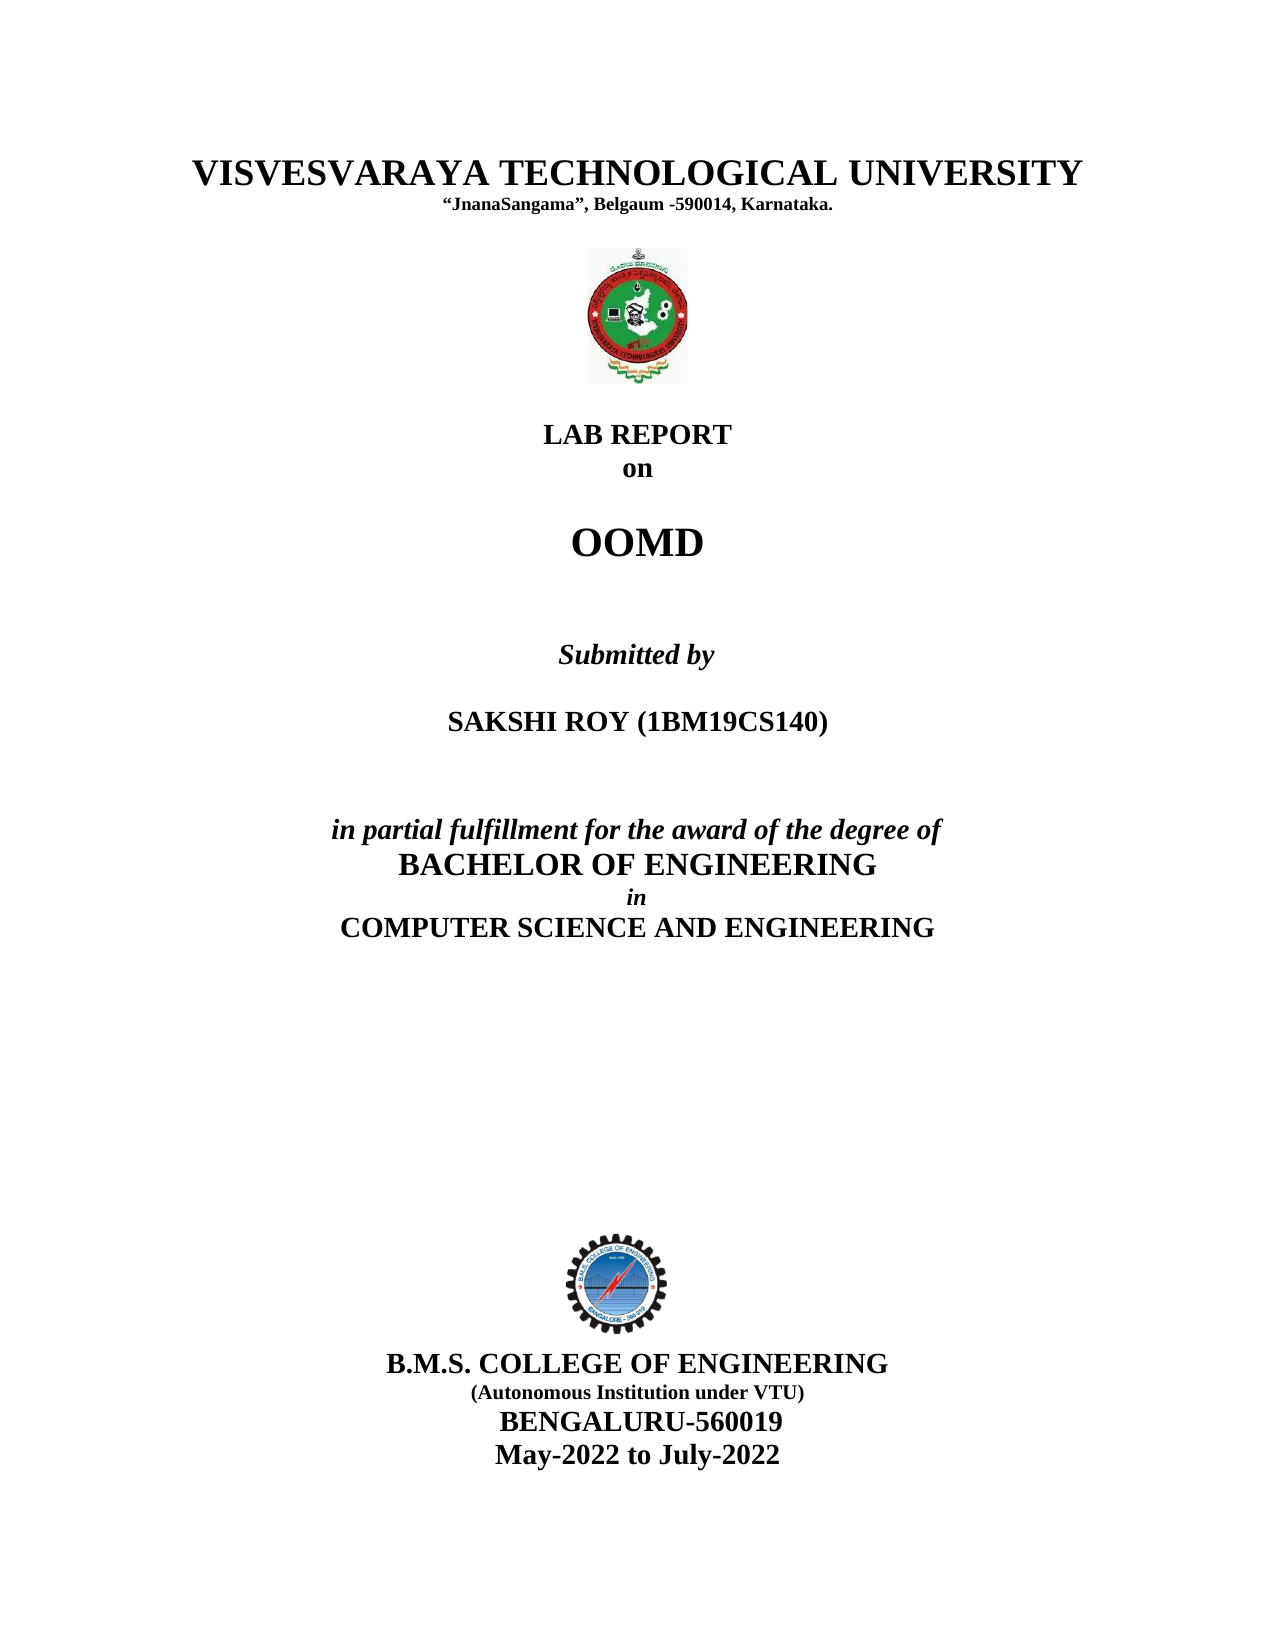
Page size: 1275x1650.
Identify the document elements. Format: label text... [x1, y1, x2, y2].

text OOMD [150, 517, 1125, 565]
text in partial fulfillment for the award of the degree of [150, 812, 1125, 846]
text in [150, 883, 1125, 910]
text BACHELOR OF ENGINEERING [150, 846, 1125, 883]
text “JnanaSangama”, Belgaum -590014, Karnataka. [150, 193, 1125, 215]
text BENGALURU-560019 [150, 1404, 1125, 1437]
text May-2022 to July-2022 [150, 1437, 1125, 1471]
text COMPUTER SCIENCE AND ENGINEERING [150, 910, 1125, 944]
text VISVESVARAYA TECHNOLOGICAL UNIVERSITY [150, 150, 1125, 193]
text LAB REPORT [150, 417, 1125, 450]
text on [150, 450, 1125, 484]
text B.M.S. COLLEGE OF ENGINEERING [150, 1346, 1125, 1380]
text SAKSHI ROY (1BM19CS140) [150, 704, 1125, 738]
picture [561, 1229, 670, 1338]
picture [587, 248, 688, 384]
text Submitted by [150, 637, 1125, 671]
text (Autonomous Institution under VTU) [150, 1380, 1125, 1404]
